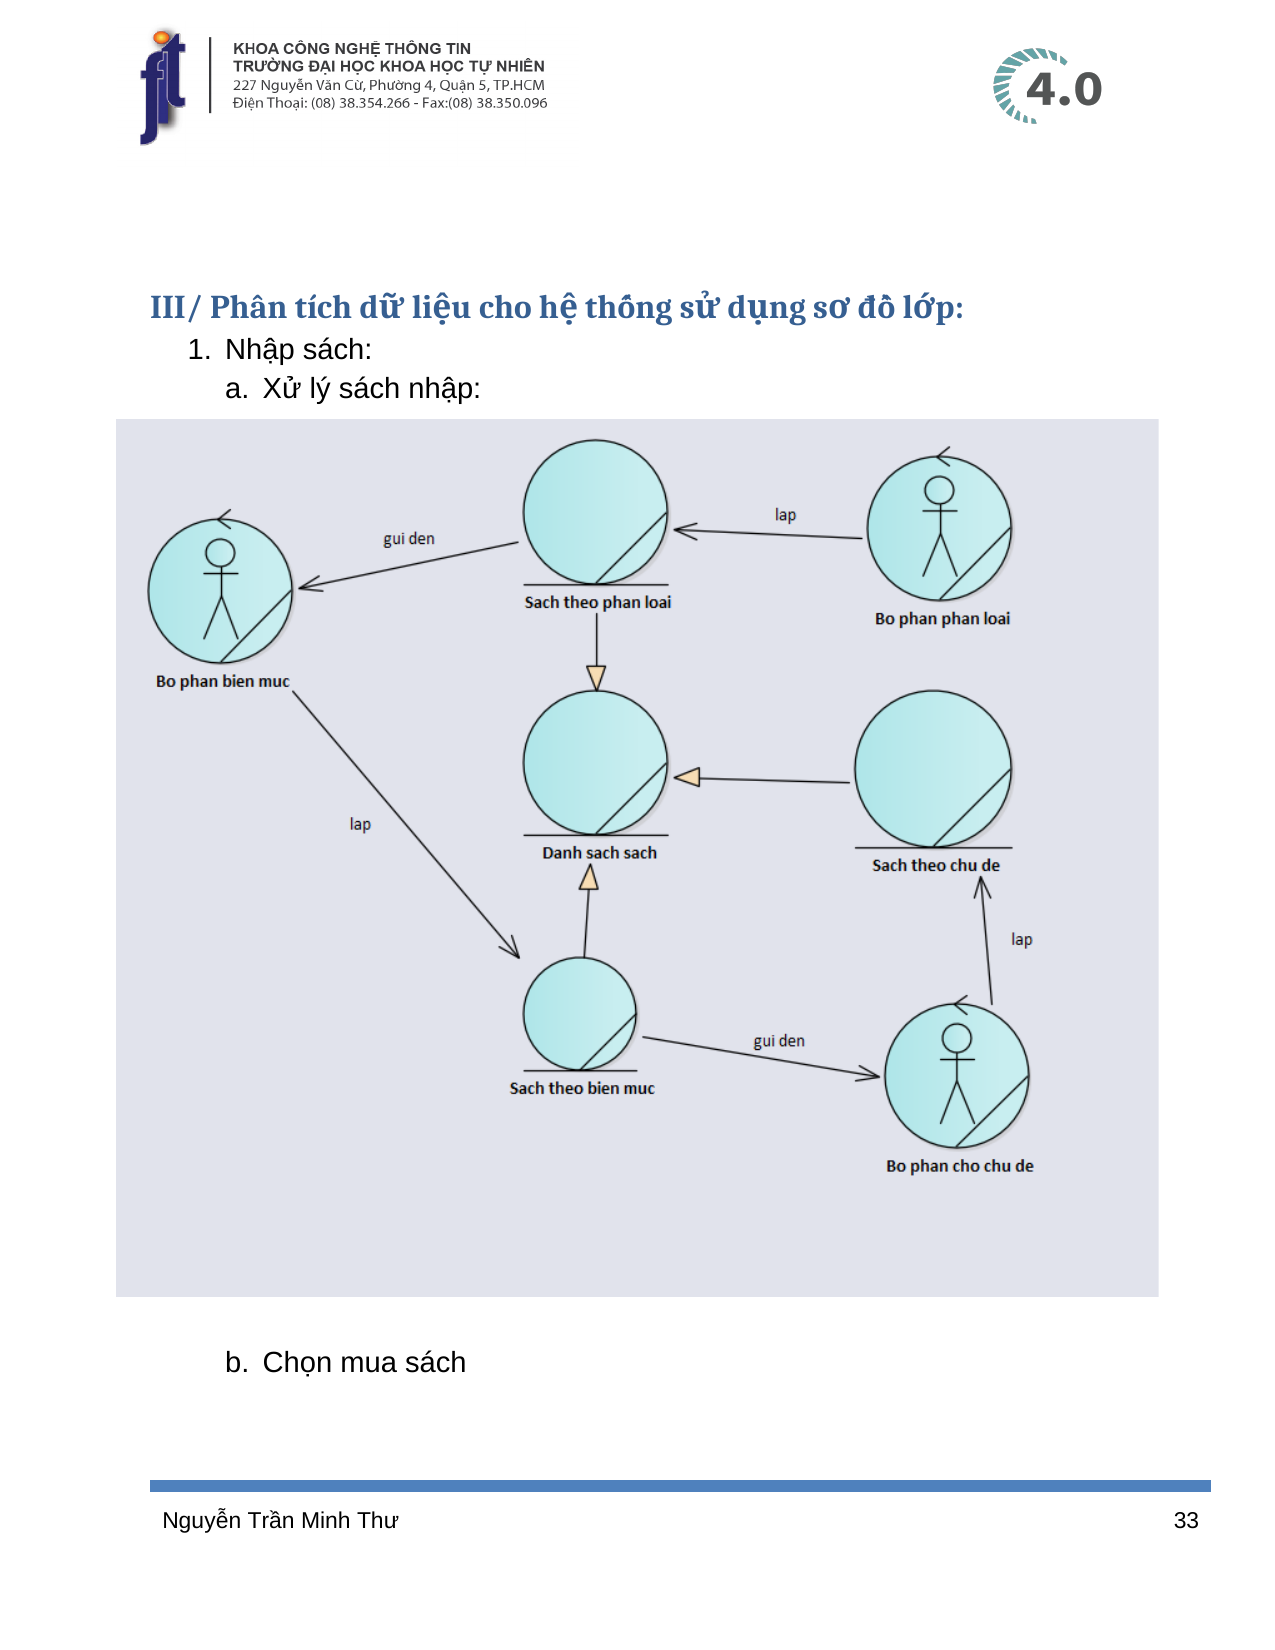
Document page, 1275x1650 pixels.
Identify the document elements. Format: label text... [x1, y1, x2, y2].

list Chọn mua sách [225, 1345, 1211, 1378]
list Nhập sách: [187, 332, 1211, 366]
picture [985, 41, 1108, 127]
list Xử lý sách nhập: [225, 371, 1211, 404]
picture [116, 419, 1159, 1297]
picture [117, 21, 580, 167]
subtitle III/ Phân tích dữ liệu cho hệ thống sử dụng sơ đồ lớp: [150, 288, 1211, 326]
